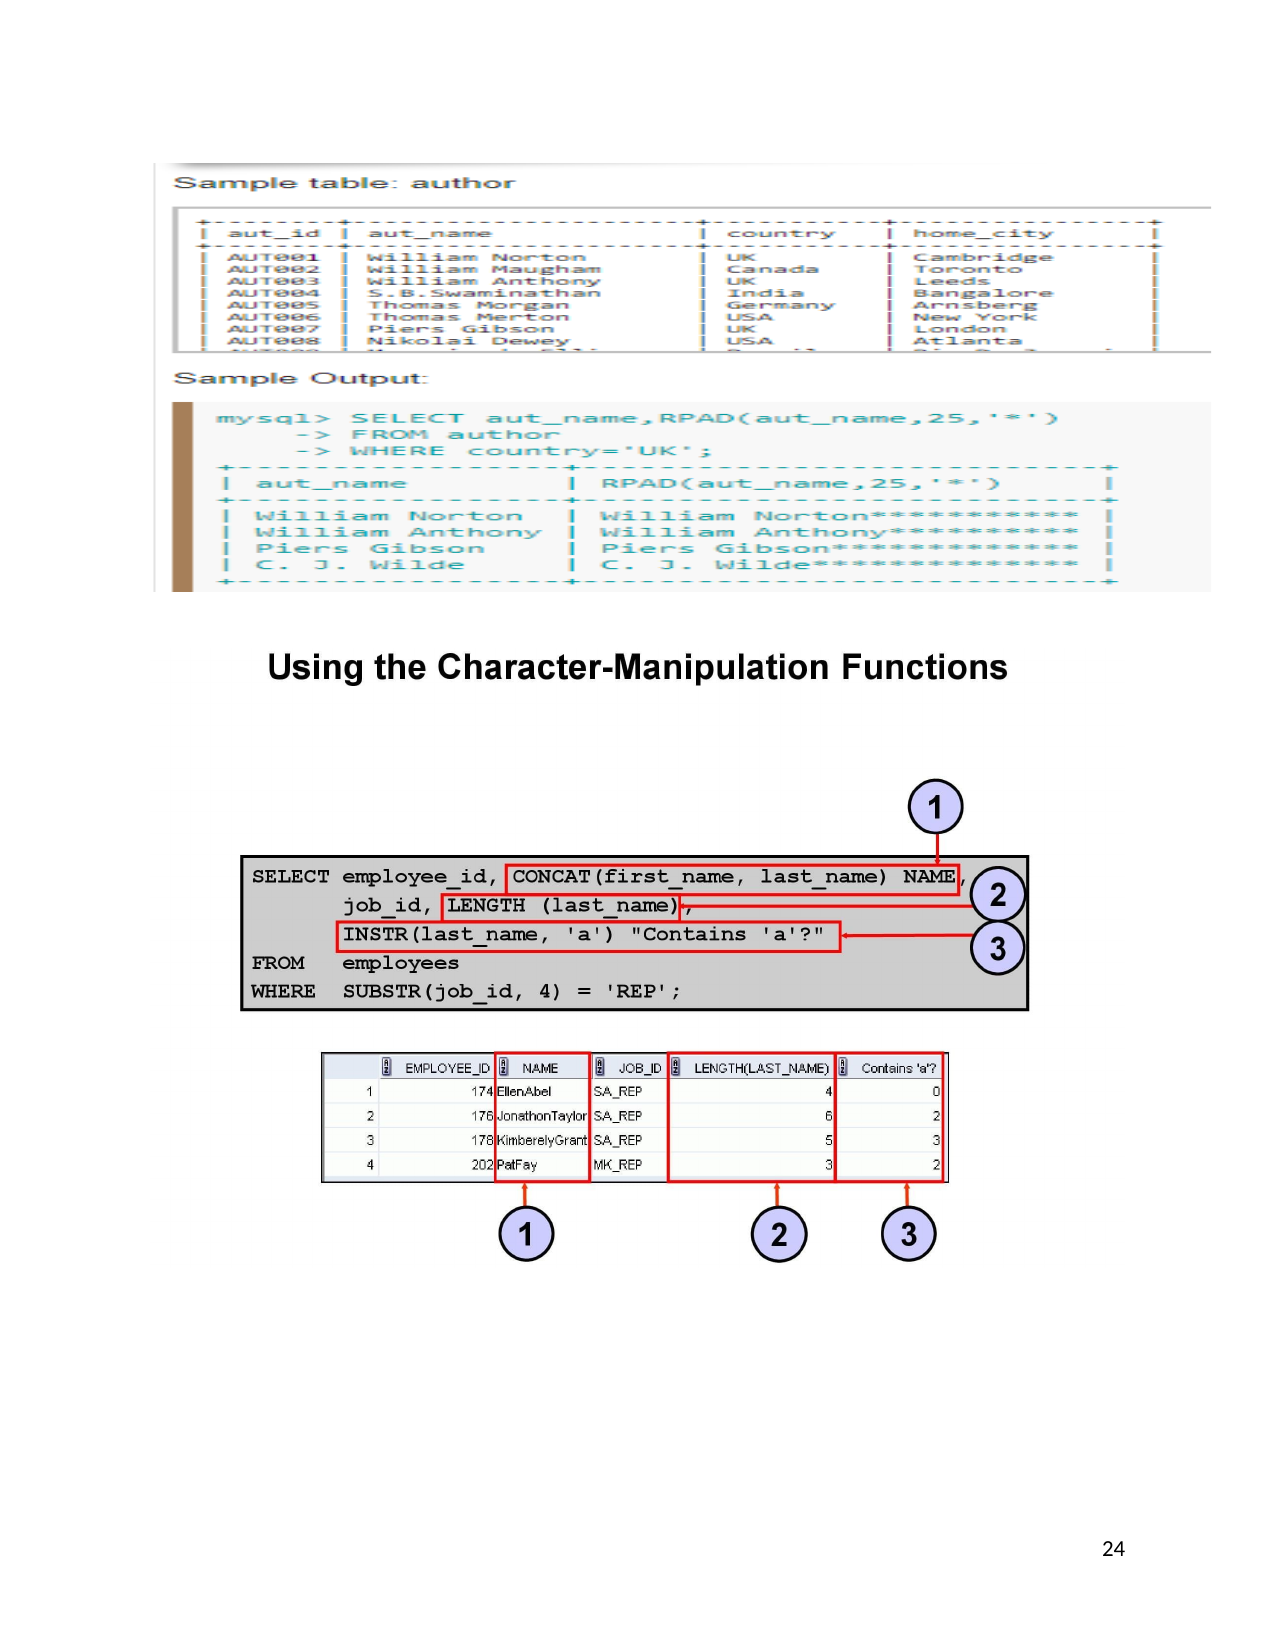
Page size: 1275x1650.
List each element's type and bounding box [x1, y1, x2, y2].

picture [150, 648, 1125, 1268]
picture [153, 163, 1212, 592]
